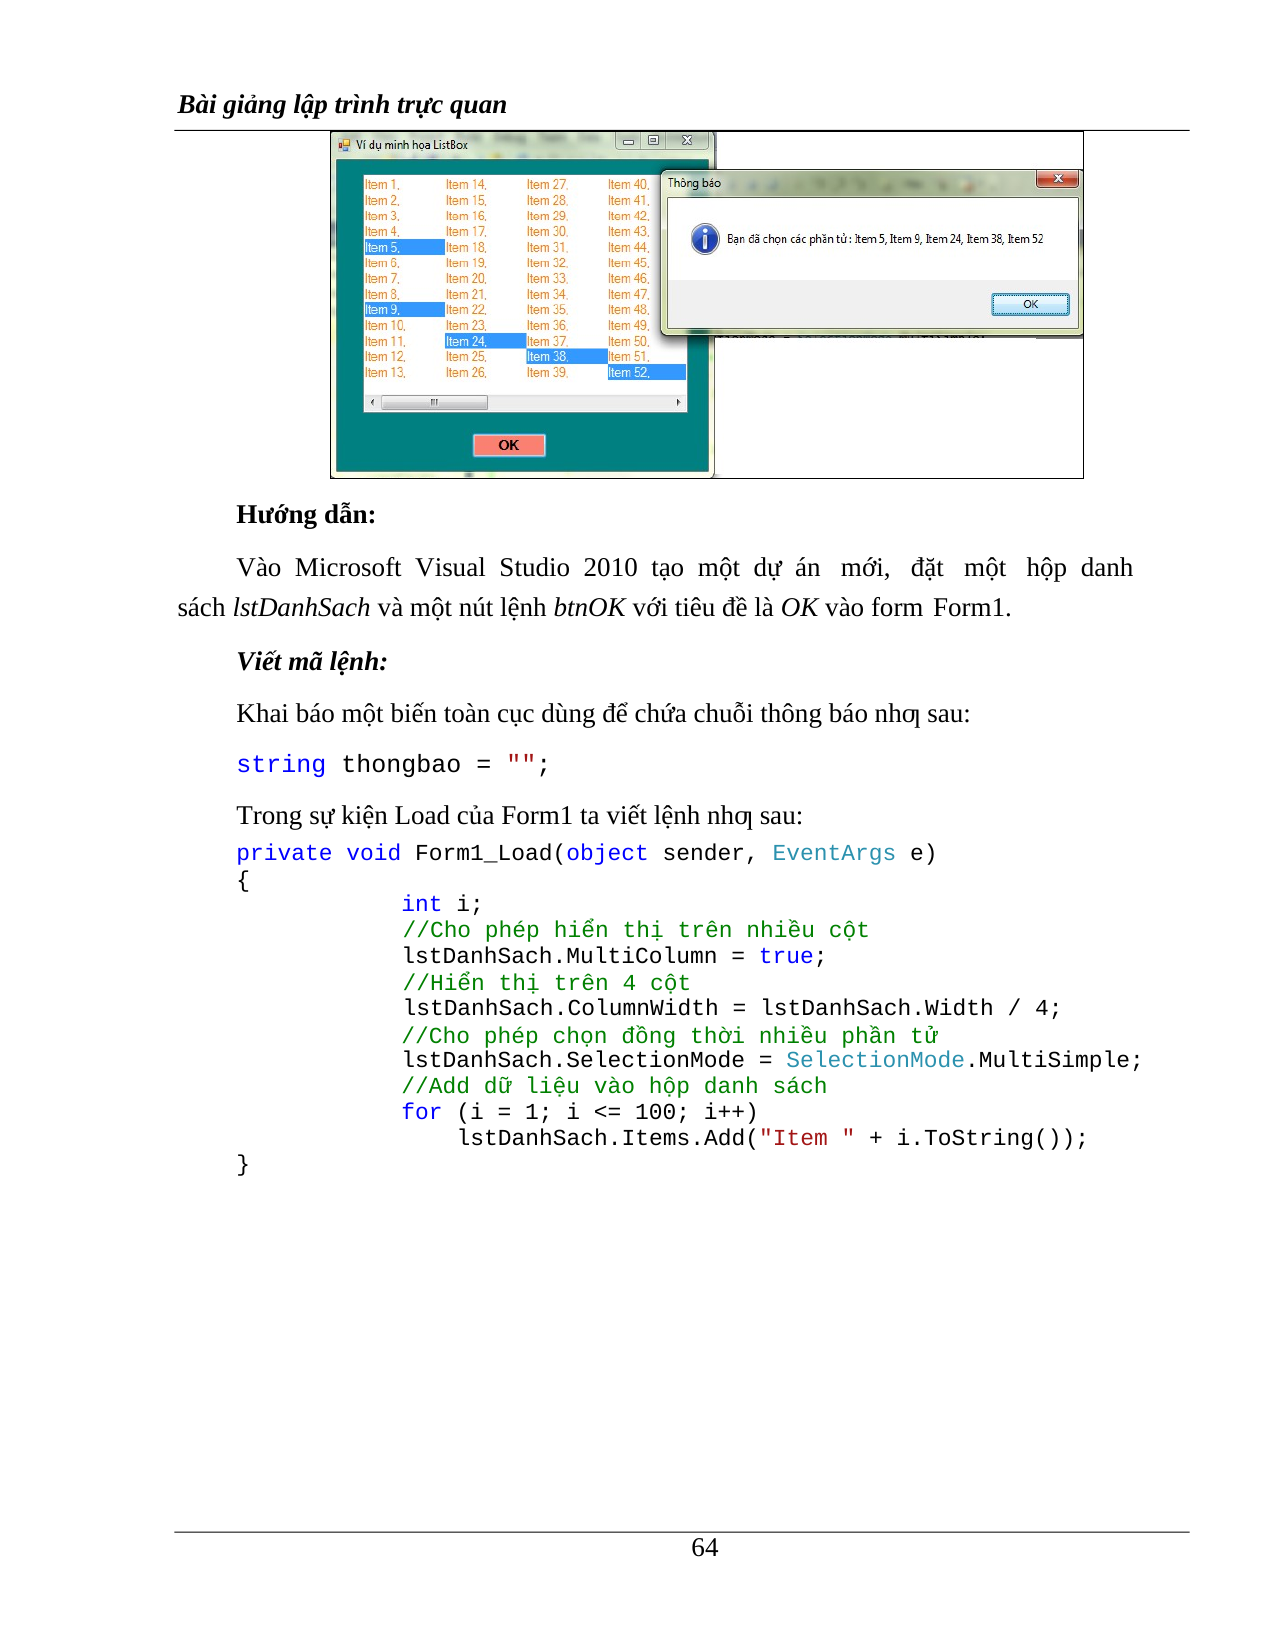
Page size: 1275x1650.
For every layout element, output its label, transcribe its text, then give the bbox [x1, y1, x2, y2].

text //Cho phép hiển thị trên nhiều cột lstDanhSach.MultiColumn = true; [401, 919, 872, 971]
text //Cho phép chọn đồng thời nhiều phần tử lstDanhSach.SelectionMode = SelectionMode.MultiSimple; [401, 1023, 1146, 1074]
text string thongbao = ""; [236, 751, 1239, 780]
picture [331, 132, 1083, 478]
text { [236, 867, 1239, 893]
subtitle Hướng dẫn: [236, 498, 1239, 529]
text private void Form1_Load(object sender, EventArgs e) [236, 841, 1239, 867]
text lstDanhSach.Items.Add("Item " + i.ToString()); [456, 1126, 1239, 1152]
text int i; [401, 893, 1239, 919]
text //Add dữ liệu vào hộp danh sách for (i = 1; i <= 100; i++) [401, 1074, 830, 1126]
subtitle Viết mã lệnh: [236, 645, 1239, 676]
text lstDanhSach.ColumnWidth = lstDanhSach.Width / 4; [402, 997, 1239, 1023]
text Trong sự kiện Load của Form1 ta viết lệnh nhƣ sau: [236, 799, 1239, 831]
text } [236, 1152, 1239, 1178]
text Vào Microsoft Visual Studio 2010 tạo một dự án mới, đặt một hộp danh sách lstDanhSach và một nút lệnh btnOK với tiêu đề là OK vào form Form1. [177, 551, 1182, 622]
text Khai báo một biến toàn cục dùng để chứa chuỗi thông báo nhƣ sau: [236, 697, 1239, 728]
text //Hiển thị trên 4 cột [402, 971, 1239, 997]
